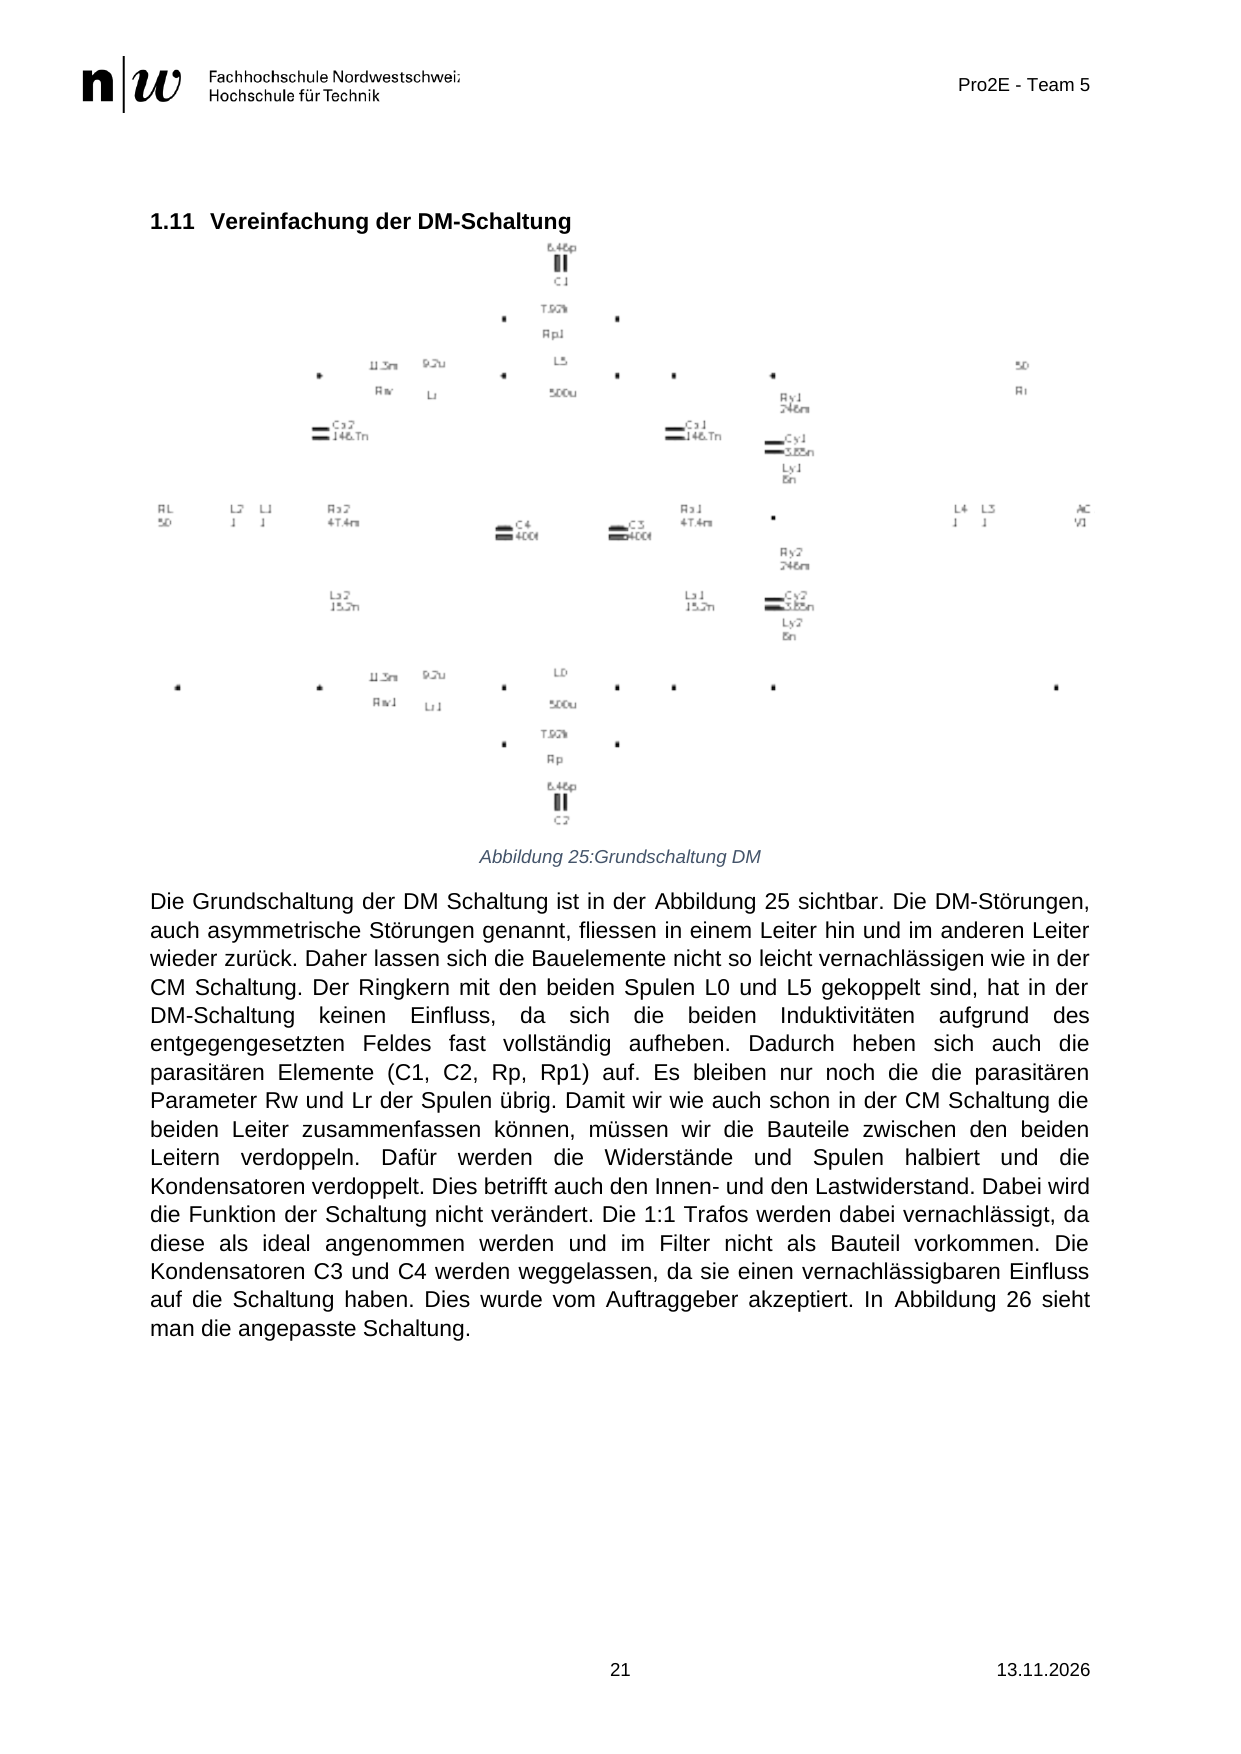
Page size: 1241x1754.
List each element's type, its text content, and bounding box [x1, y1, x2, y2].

picture [81, 56, 460, 113]
subtitle Vereinfachung der DM-Schaltung [150, 208, 572, 234]
